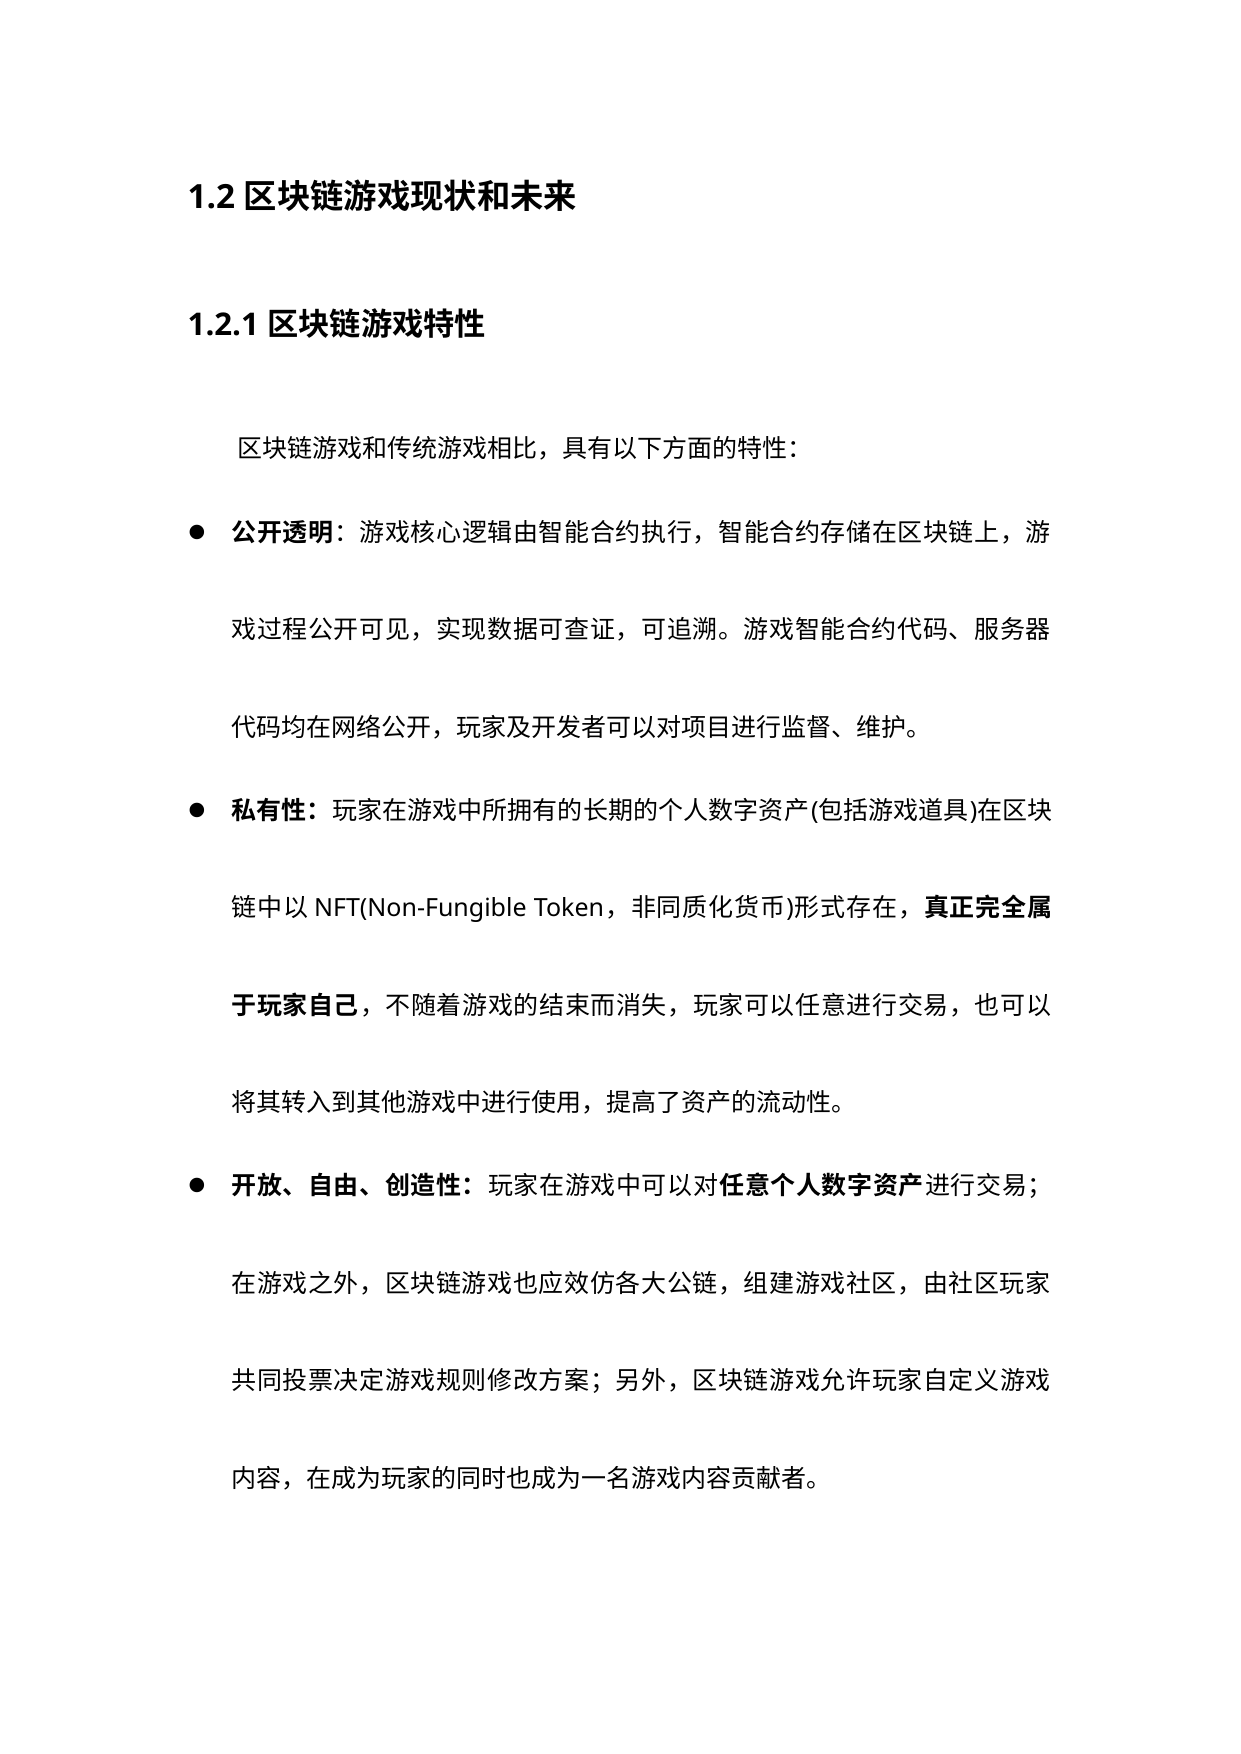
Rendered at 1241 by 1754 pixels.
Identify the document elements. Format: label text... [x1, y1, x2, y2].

subtitle 1.2 区块链游戏现状和未来 [187, 162, 1053, 227]
subtitle 1.2.1 区块链游戏特性 [187, 289, 1053, 354]
text 区块链游戏和传统游戏相比，具有以下方面的特性： [187, 414, 1053, 479]
list 开放、自由、创造性：玩家在游戏中可以对任意个人数字资产进行交易；在游戏之外，区块链游戏也应效仿各大公链，组建游戏社区，由社区玩家共同投票决定游戏规则修改方案；另外，区块链游戏允许玩家自定义游戏内容，在成为玩家的同时也成为一名游戏内容贡献者。 [187, 1151, 1053, 1509]
list 公开透明：游戏核心逻辑由智能合约执行，智能合约存储在区块链上，游戏过程公开可见，实现数据可查证，可追溯。游戏智能合约代码、服务器代码均在网络公开，玩家及开发者可以对项目进行监督、维护。 [187, 498, 1053, 758]
list 私有性：玩家在游戏中所拥有的长期的个人数字资产(包括游戏道具)在区块链中以NFT(Non-Fungible Token，非同质化货币)形式存在，真正完全属于玩家自己，不随着游戏的结束而消失，玩家可以任意进行交易，也可以将其转入到其他游戏中进行使用，提高了资产的流动性。 [187, 776, 1053, 1133]
